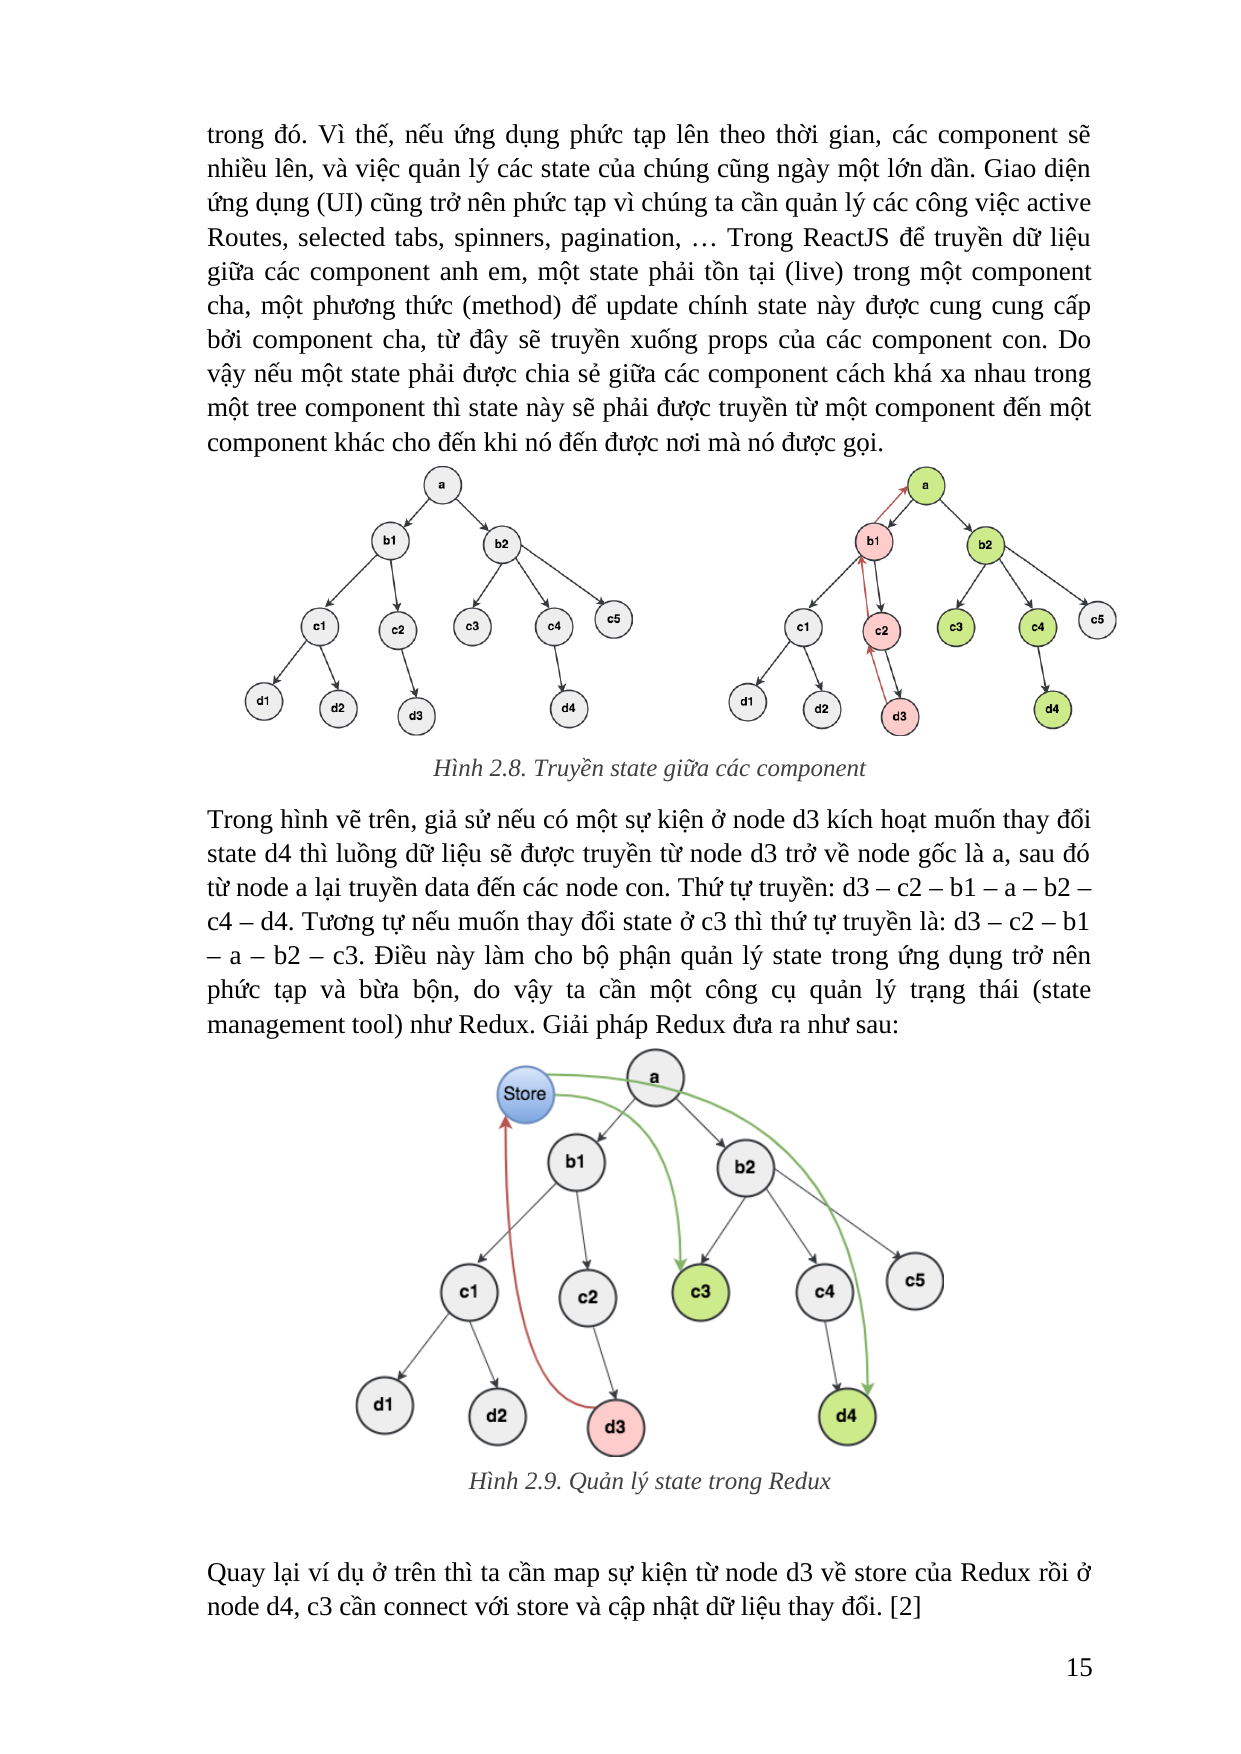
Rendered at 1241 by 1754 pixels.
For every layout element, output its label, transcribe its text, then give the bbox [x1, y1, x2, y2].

text Hình 2.9. Quản lý state trong Redux [207, 1466, 1092, 1494]
picture [355, 1048, 944, 1457]
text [207, 118, 1092, 457]
text Trong hình vẽ trên, giả sử nếu có một sự kiện ở node d3 kích hoạt muốn thay đổi state d4 thì luồng dữ liệu sẽ được truyền từ node d3 trở về node gốc là a, sau đó từ node a lại truyền data đến các node con. Thứ tự truyền: d3 – c2 – b1 – a – b2 – c4 – d4. Tương tự nếu muốn thay đổi state ở c3 thì thứ tự truyền là: d3 – c2 – b1 – a – b2 – c3. Điều này làm cho bộ phận quản lý state trong ứng dụng trở nên phức tạp và bừa bộn, do vậy ta cần một công cụ quản lý trạng thái (state management tool) như Redux. Giải pháp Redux đưa ra như sau: [207, 803, 1092, 1039]
text Hình 2.8. Truyền state giữa các component [207, 753, 1092, 782]
text Quay lại ví dụ ở trên thì ta cần map sự kiện từ node d3 về store của Redux rồi ở node d4, c3 cần connect với store và cập nhật dữ liệu thay đổi. [207, 1556, 1092, 1621]
picture [244, 466, 1130, 744]
